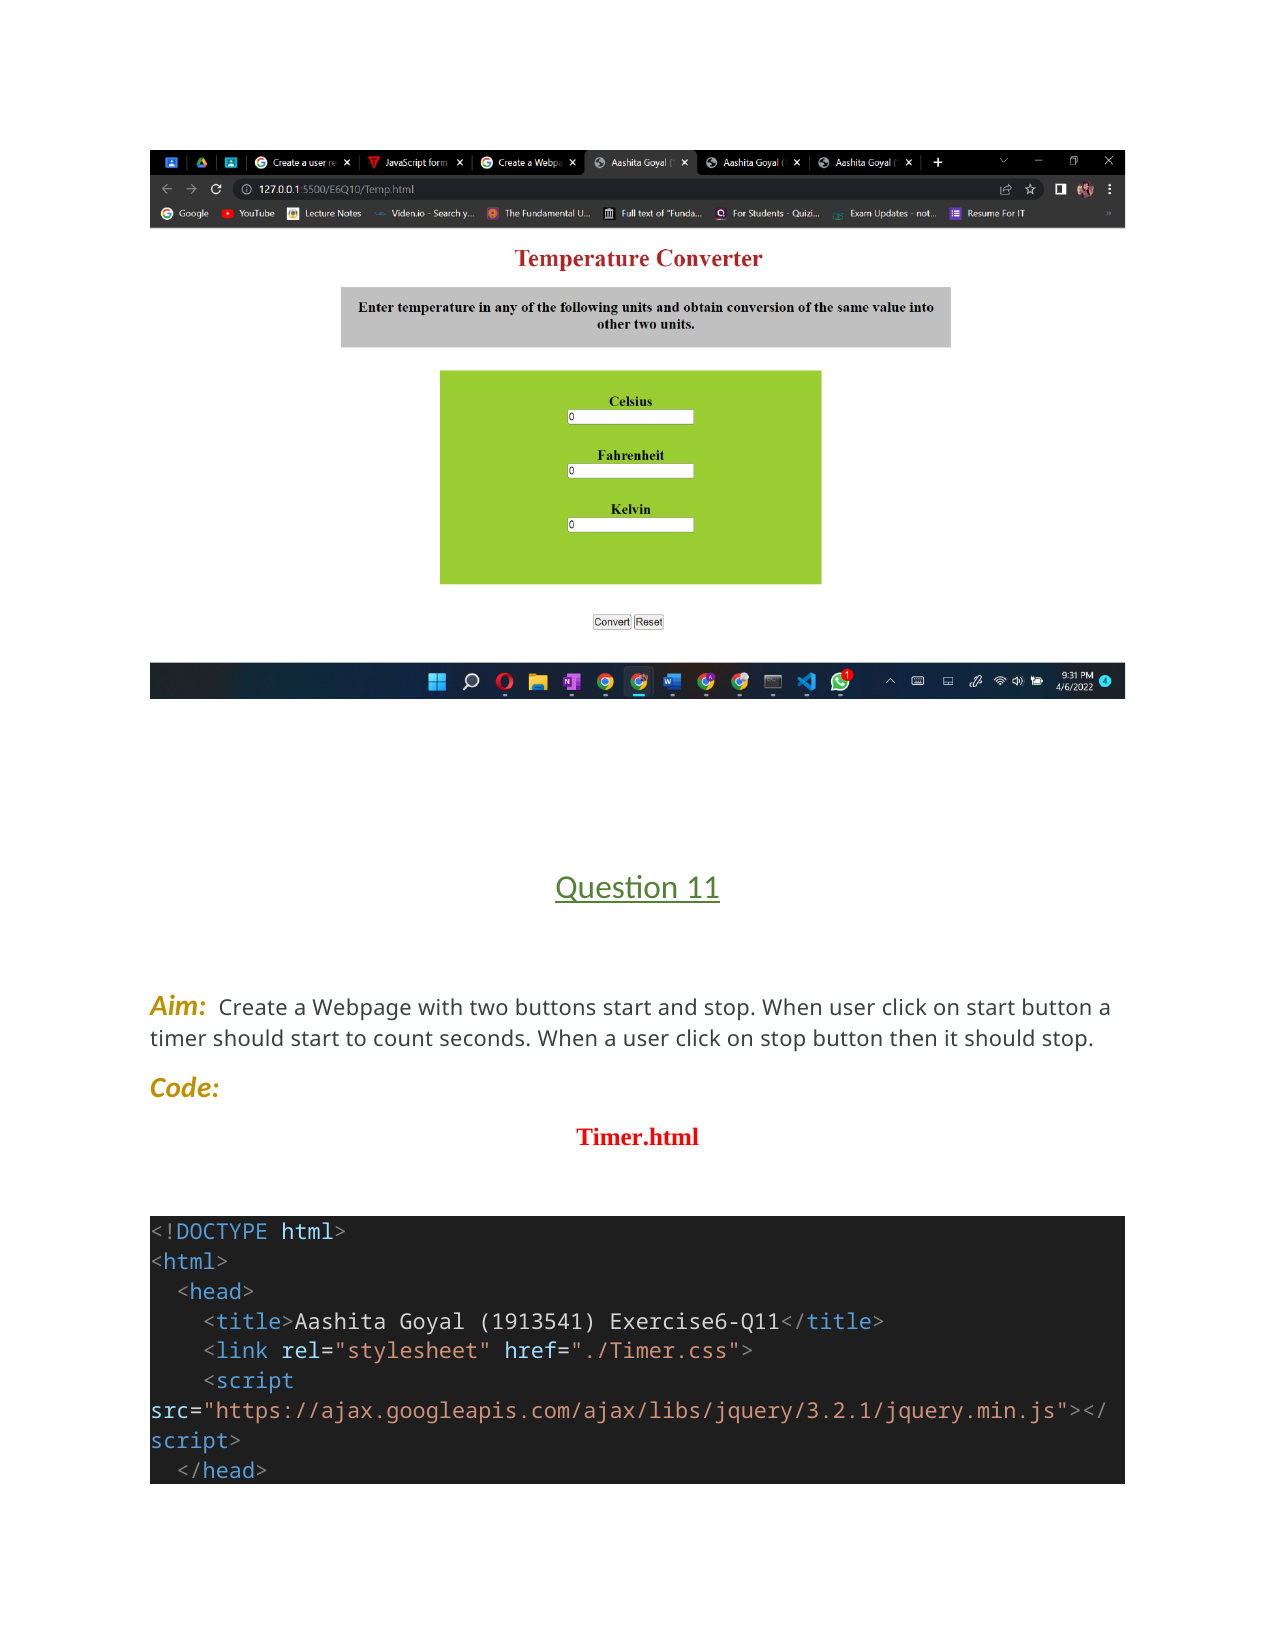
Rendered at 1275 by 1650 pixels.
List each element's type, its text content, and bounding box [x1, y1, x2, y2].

text Question 11 [150, 866, 1125, 907]
text <title>Aashita Goyal (1913541) Exercise6-Q11</title> [150, 1306, 1125, 1335]
text </head> [150, 1454, 1125, 1484]
text Code: [150, 1069, 1125, 1105]
text <head> [150, 1276, 1125, 1306]
text <!DOCTYPE html> [150, 1216, 1125, 1246]
text Timer.html [150, 1122, 1125, 1150]
text Aim: Create a Webpage with two buttons start and stop. When user click on start button a timer should start to count seconds. When a user click on stop button then it should stop. [150, 987, 1125, 1053]
text <html> [150, 1246, 1125, 1276]
picture [150, 150, 1125, 699]
text <script src="https://ajax.googleapis.com/ajax/libs/jquery/3.2.1/jquery.min.js"></script> [150, 1365, 1125, 1454]
text <link rel="stylesheet" href="./Timer.css"> [150, 1335, 1125, 1365]
